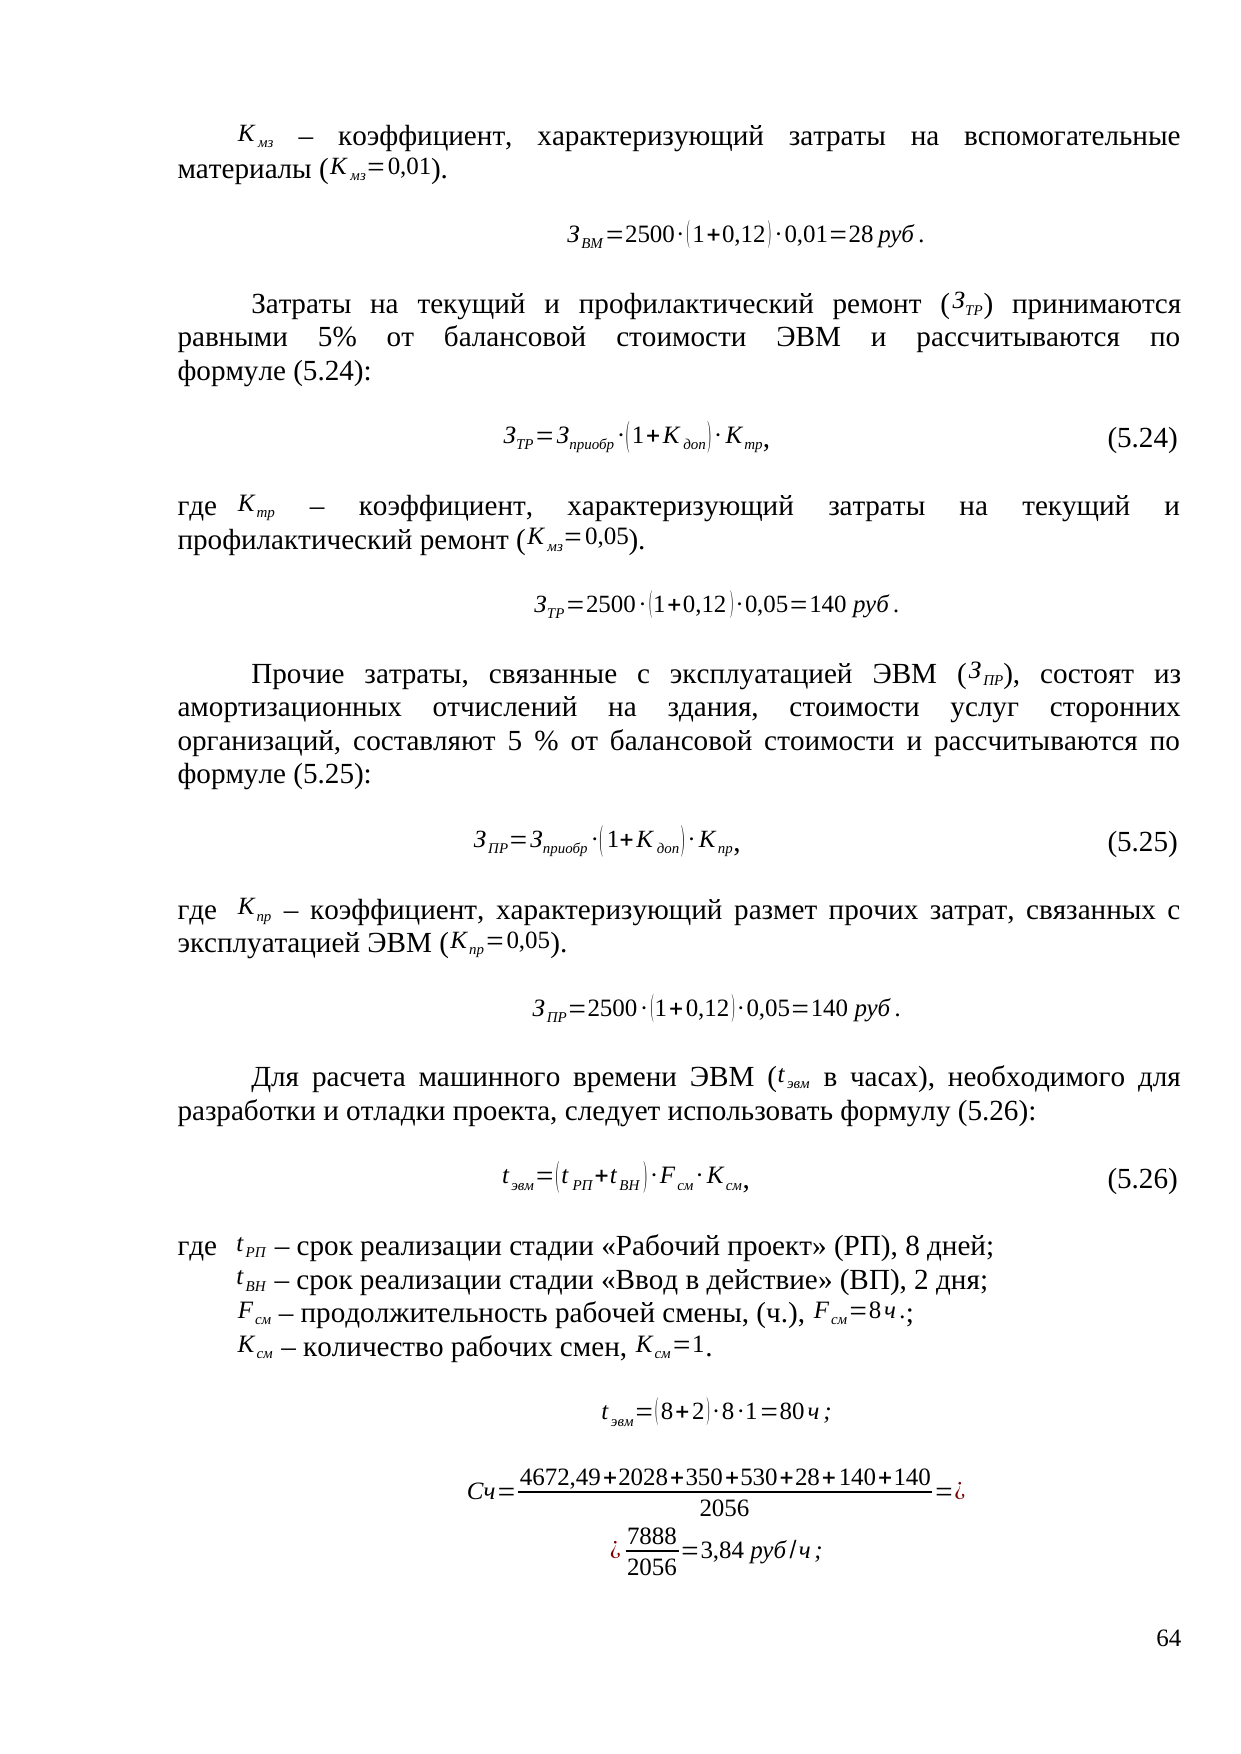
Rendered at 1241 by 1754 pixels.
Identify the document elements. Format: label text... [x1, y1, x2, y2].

text , (5.26) [502, 1160, 1181, 1195]
text Затраты на текущий и профилактический ремонт () принимаются равными 5% от балансовой стоимости ЭВМ и рассчитываются по формуле (5.24): [177, 286, 1181, 386]
text , (5.25) [472, 824, 1181, 858]
text Прочие затраты, связанные с эксплуатацией ЭВМ (), состоят из амортизационных отчислений на здания, стоимости услуг сторонних организаций, составляют 5 % от балансовой стоимости и рассчитываются по формуле (5.25): [177, 656, 1181, 790]
text , (5.24) [502, 420, 1181, 455]
text – количество рабочих смен, . [177, 1329, 1181, 1363]
text Для расчета машинного времени ЭВМ ( в часах), необходимого для разработки и отладки проекта, следует использовать формулу (5.26): [177, 1059, 1181, 1127]
text – продолжительность рабочей смены, (ч.), ; [177, 1296, 1181, 1329]
text – коэффициент, характеризующий затраты на вспомогательные материалы (). [177, 118, 1181, 185]
text где – коэффициент, характеризующий затраты на текущий и профилактический ремонт (). [177, 488, 1181, 555]
text – срок реализации стадии «Ввод в действие» (ВП), 2 дня; [177, 1262, 1181, 1296]
text где – срок реализации стадии «Рабочий проект» (РП), 8 дней; [177, 1228, 1181, 1262]
text где – коэффициент, характеризующий размет прочих затрат, связанных с эксплуатацией ЭВМ (). [177, 892, 1181, 959]
